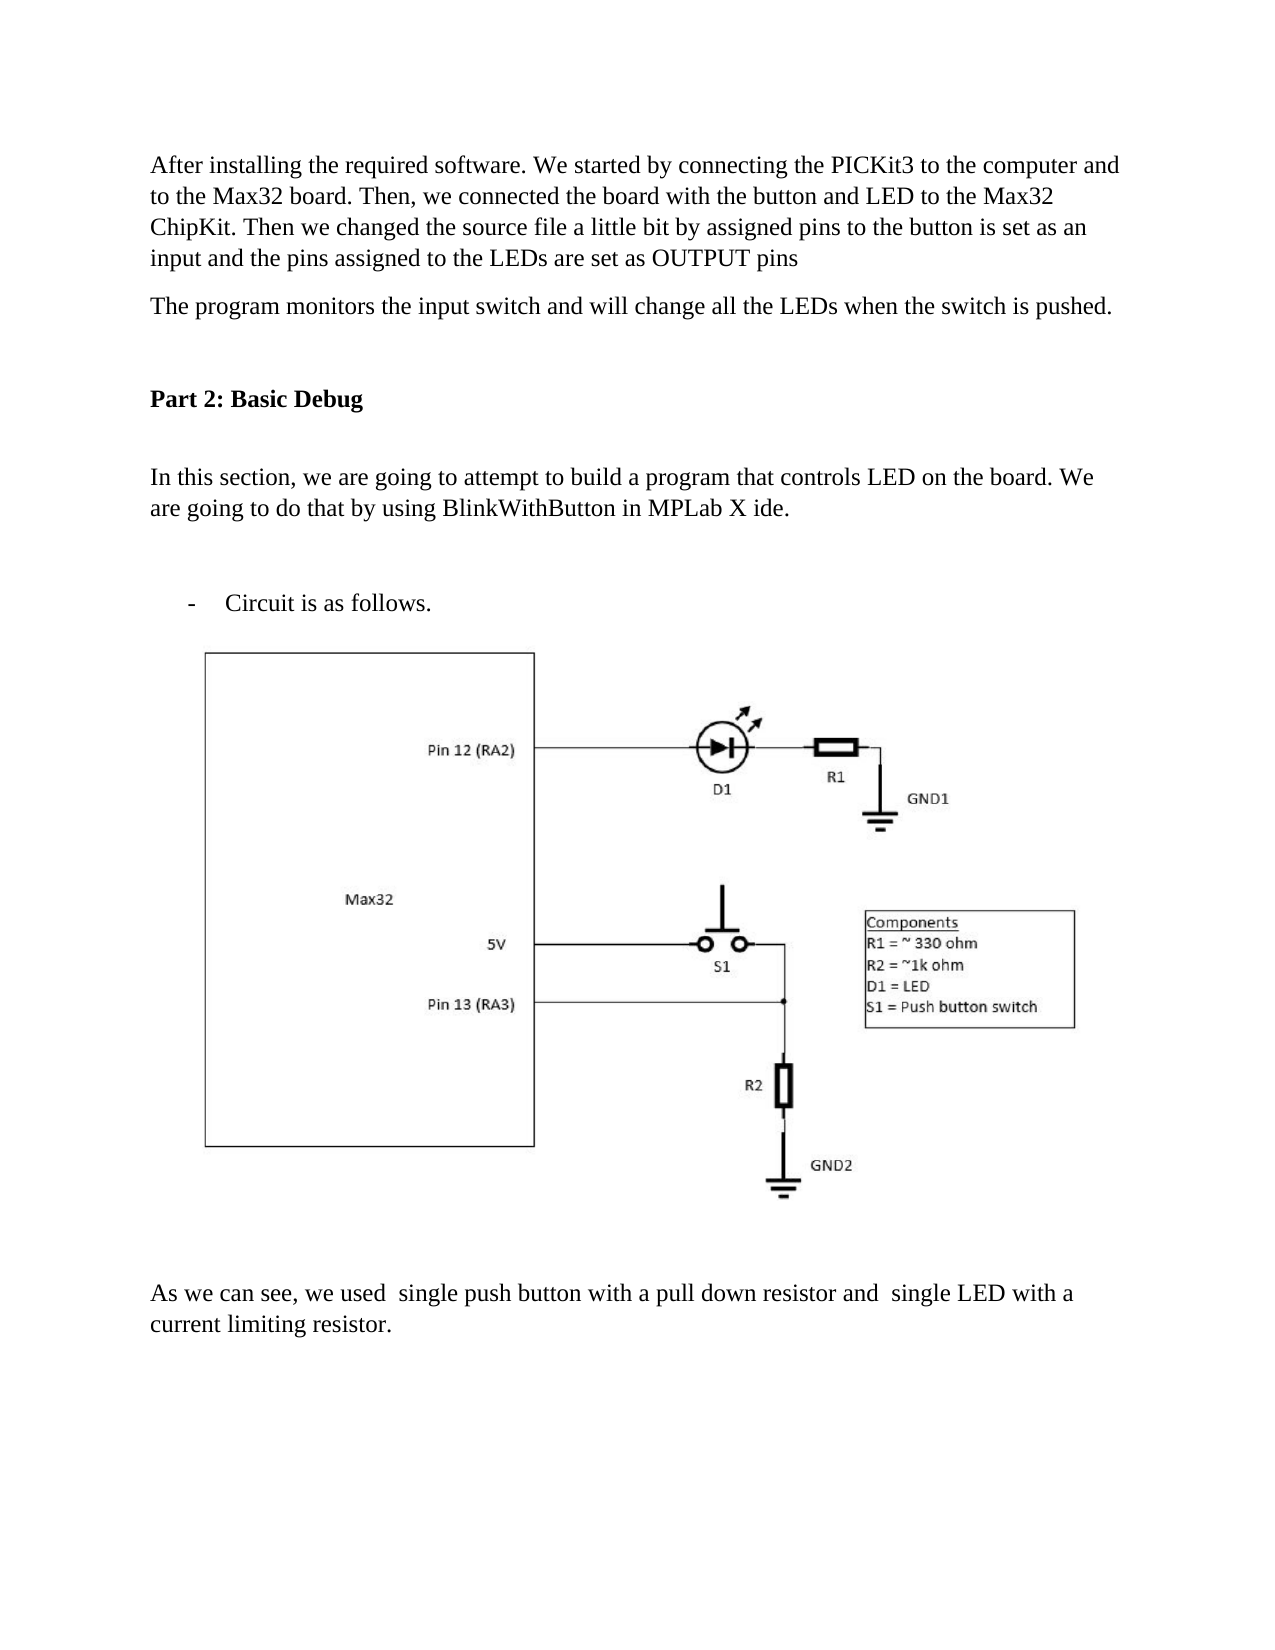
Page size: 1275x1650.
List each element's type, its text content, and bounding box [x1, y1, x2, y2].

text As we can see, we used single push button with a pull down resistor and single LED with a current limiting resistor. [150, 1278, 1125, 1338]
picture [150, 636, 1125, 1212]
text In this section, we are going to attempt to build a program that controls LED on the board. We are going to do that by using BlinkWithButton in MPLab X ide. [150, 462, 1125, 522]
text The program monitors the input switch and will change all the LEDs when the switch is pushed. Part 2: Basic Debug [150, 291, 1125, 443]
text After installing the required software. We started by connecting the PICKit3 to the computer and to the Max32 board. Then, we connected the board with the button and LED to the Max32 ChipKit. Then we changed the source file a little bit by assigned pins to the button is set as an input and the pins assigned to the LEDs are set as OUTPUT pins [150, 150, 1125, 272]
list Circuit is as follows. [187, 588, 1125, 617]
